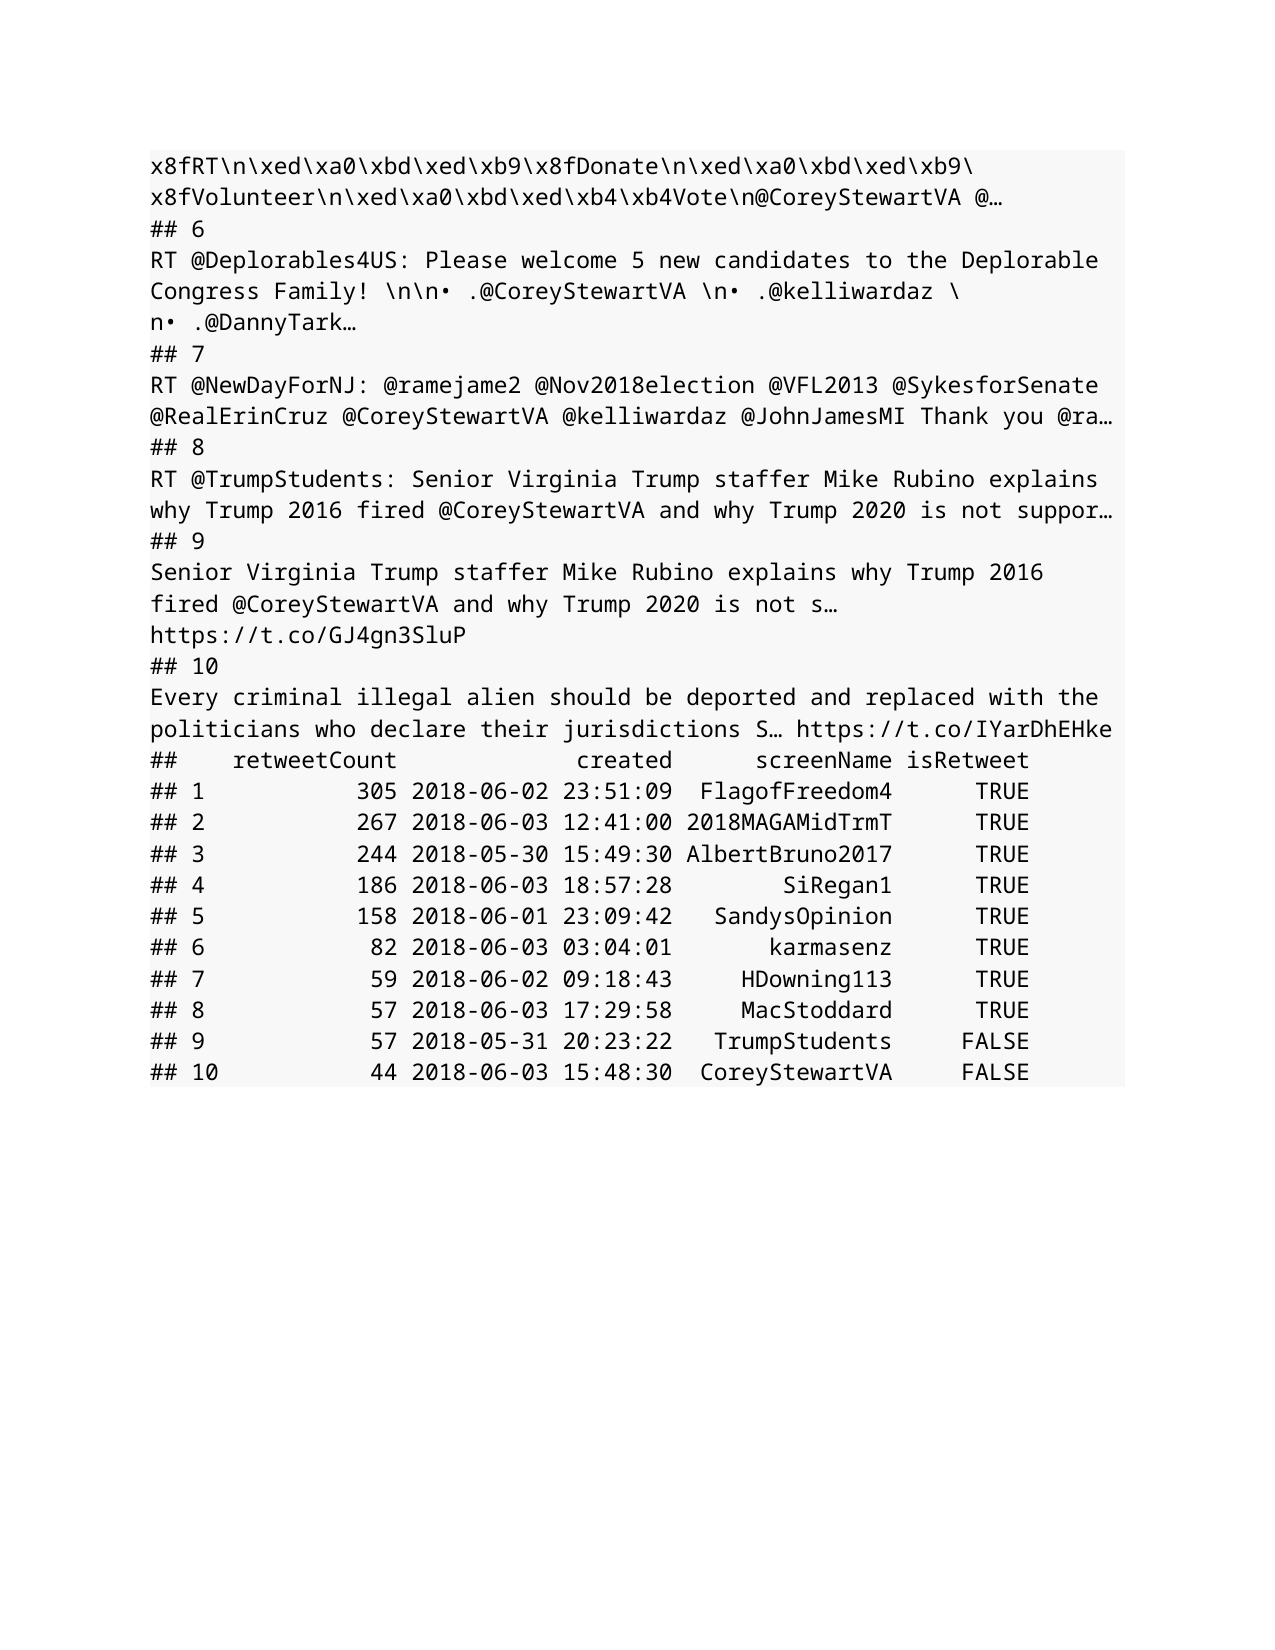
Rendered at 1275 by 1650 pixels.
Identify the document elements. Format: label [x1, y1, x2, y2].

text [150, 150, 1125, 1087]
